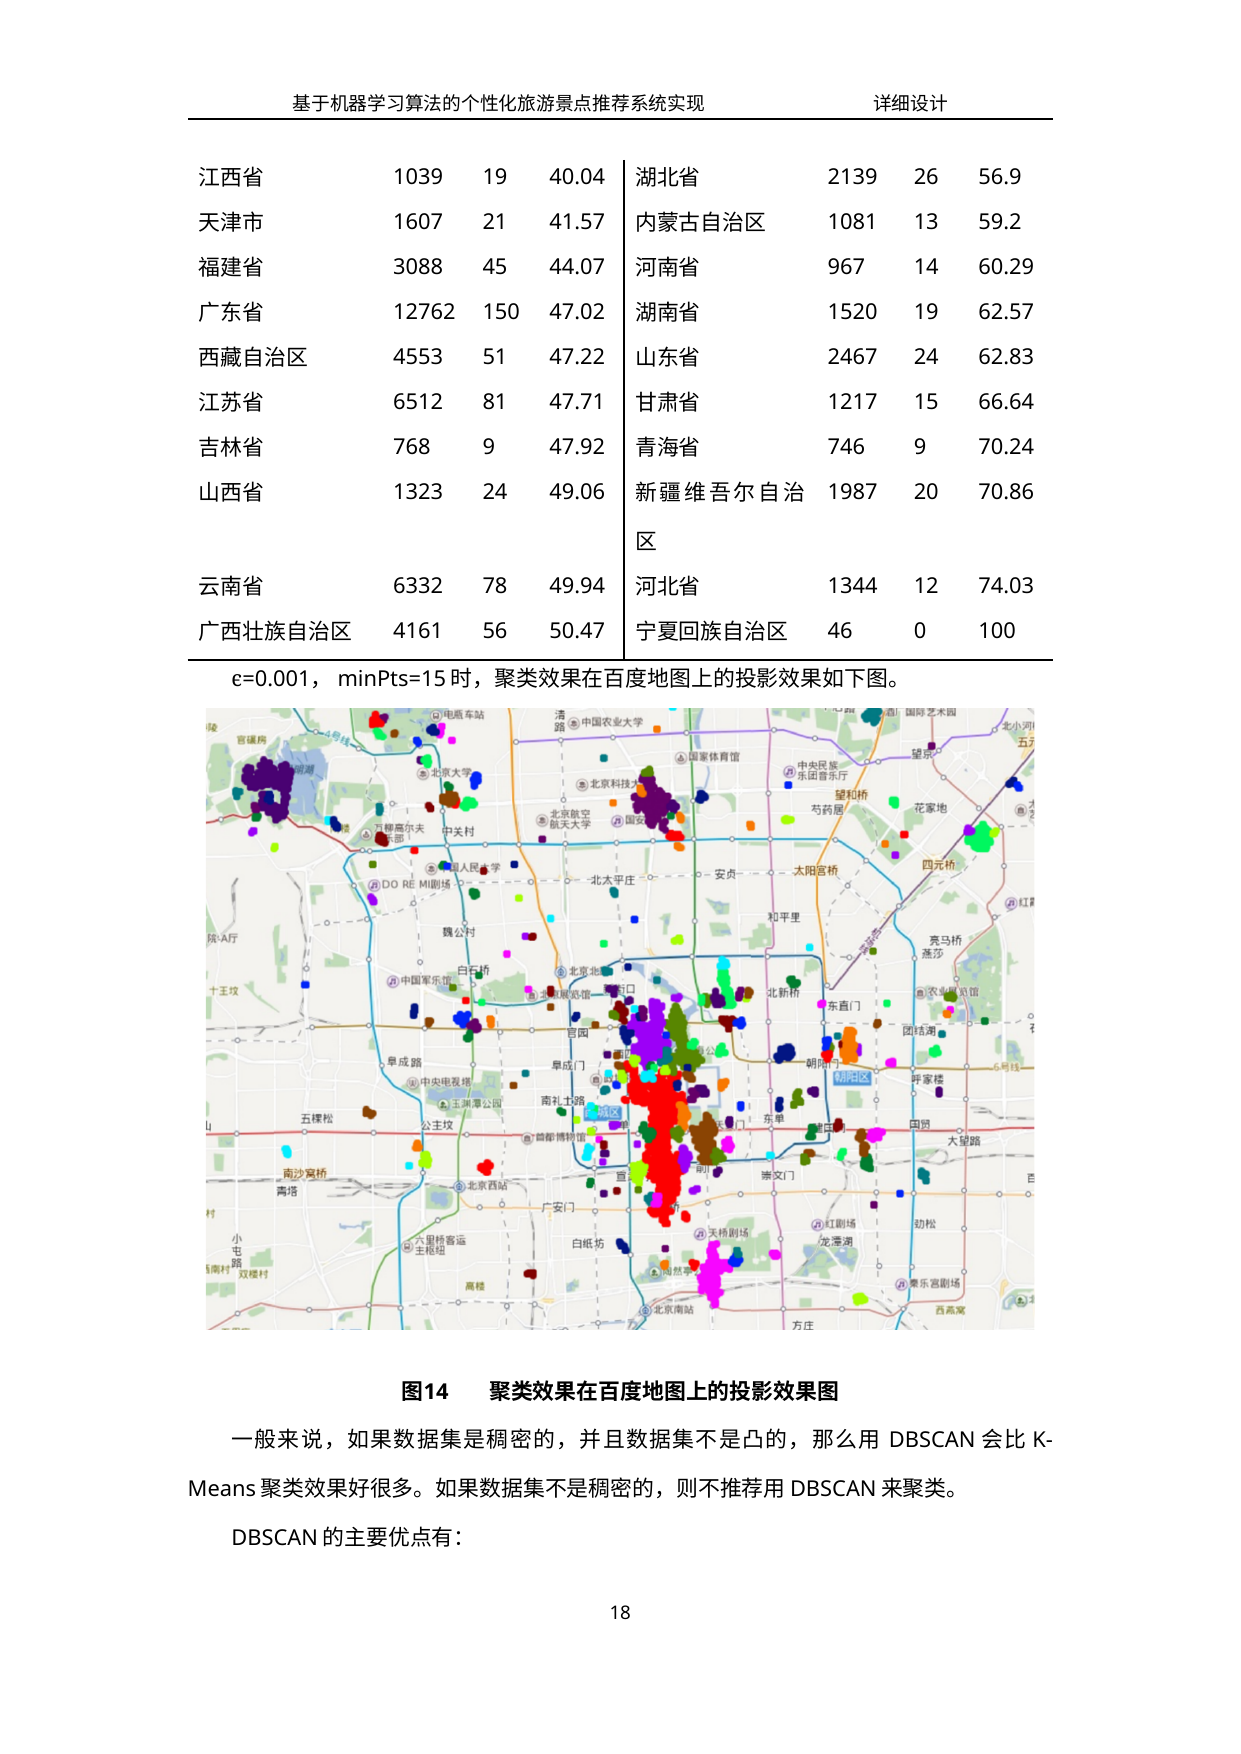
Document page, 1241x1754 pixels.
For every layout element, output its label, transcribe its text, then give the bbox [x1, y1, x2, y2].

table_cell 1520 [816, 295, 902, 340]
table_cell 1081 [816, 205, 902, 250]
table_cell 内蒙古自治区 [625, 205, 816, 250]
text 一般来说，如果数据集是稠密的，并且数据集不是凸的，那么用DBSCAN会比K-Means聚类效果好很多。如果数据集不是稠密的，则不推荐用DBSCAN来聚类。 [187, 1422, 1053, 1503]
table_cell 74.03 [967, 569, 1053, 613]
table_cell 1344 [816, 569, 902, 613]
table_cell 河南省 [625, 250, 816, 295]
table_cell 41.57 [538, 205, 623, 250]
table_cell 45 [471, 250, 538, 295]
table_cell 62.57 [967, 295, 1053, 340]
table_cell 新疆维吾尔自治区 [625, 475, 816, 568]
table_cell 50.47 [538, 614, 623, 658]
table_cell 河北省 [625, 569, 816, 613]
table_cell 甘肃省 [625, 385, 816, 430]
table_cell 59.2 [967, 205, 1053, 250]
table_cell 9 [471, 430, 538, 475]
table_cell 湖南省 [625, 295, 816, 340]
table_cell 福建省 [188, 250, 382, 295]
table_cell 宁夏回族自治区 [625, 614, 816, 658]
table_cell 云南省 [188, 569, 382, 613]
table_cell 46 [816, 614, 902, 658]
table_cell 1987 [816, 475, 902, 568]
table_cell 6332 [382, 569, 471, 613]
table_cell 60.29 [967, 250, 1053, 295]
table_cell 天津市 [188, 205, 382, 250]
table_cell 湖北省 [625, 160, 816, 205]
table_cell 19 [902, 295, 967, 340]
table_cell 56.9 [967, 160, 1053, 205]
table_cell 70.86 [967, 475, 1053, 568]
table_cell 1323 [382, 475, 471, 568]
table_cell 47.02 [538, 295, 623, 340]
text DBSCAN的主要优点有： [187, 1519, 1053, 1552]
table_cell 12762 [382, 295, 471, 340]
table_cell 吉林省 [188, 430, 382, 475]
table_cell 81 [471, 385, 538, 430]
table_cell 14 [902, 250, 967, 295]
table_cell 2139 [816, 160, 902, 205]
table_cell 西藏自治区 [188, 340, 382, 385]
table_cell 49.06 [538, 475, 623, 568]
table_cell 13 [902, 205, 967, 250]
table_cell 3088 [382, 250, 471, 295]
table_cell 746 [816, 430, 902, 475]
table_cell 1607 [382, 205, 471, 250]
table_cell 江西省 [188, 160, 382, 205]
table_cell 广西壮族自治区 [188, 614, 382, 658]
table_cell 山东省 [625, 340, 816, 385]
table_cell 44.07 [538, 250, 623, 295]
table_cell 1039 [382, 160, 471, 205]
table_cell 2467 [816, 340, 902, 385]
table_cell 江苏省 [188, 385, 382, 430]
table_cell 49.94 [538, 569, 623, 613]
table_cell 150 [471, 295, 538, 340]
table_cell 19 [471, 160, 538, 205]
table_cell 12 [902, 569, 967, 613]
text 聚类效果在百度地图上的投影效果图 [187, 1374, 1053, 1406]
table_cell 56 [471, 614, 538, 658]
table_cell 9 [902, 430, 967, 475]
table_cell 40.04 [538, 160, 623, 205]
table_cell 78 [471, 569, 538, 613]
table_cell 广东省 [188, 295, 382, 340]
table_cell 山西省 [188, 475, 382, 568]
table_cell 4553 [382, 340, 471, 385]
table_cell 24 [902, 340, 967, 385]
table_cell 15 [902, 385, 967, 430]
table_cell 47.71 [538, 385, 623, 430]
table_cell 100 [967, 614, 1053, 658]
table_cell 0 [902, 614, 967, 658]
table_cell 66.64 [967, 385, 1053, 430]
table_cell 70.24 [967, 430, 1053, 475]
table_cell 47.92 [538, 430, 623, 475]
table_cell 51 [471, 340, 538, 385]
table_cell 青海省 [625, 430, 816, 475]
table_cell 62.83 [967, 340, 1053, 385]
table_cell 21 [471, 205, 538, 250]
text ϵ=0.001， minPts=15时，聚类效果在百度地图上的投影效果如下图。 [187, 661, 1053, 693]
table_cell 26 [902, 160, 967, 205]
table_cell 1217 [816, 385, 902, 430]
table_cell 967 [816, 250, 902, 295]
table_cell 47.22 [538, 340, 623, 385]
picture [205, 708, 1035, 1330]
table_cell 24 [471, 475, 538, 568]
table_cell 4161 [382, 614, 471, 658]
table_cell 6512 [382, 385, 471, 430]
table_cell 768 [382, 430, 471, 475]
table_cell 20 [902, 475, 967, 568]
